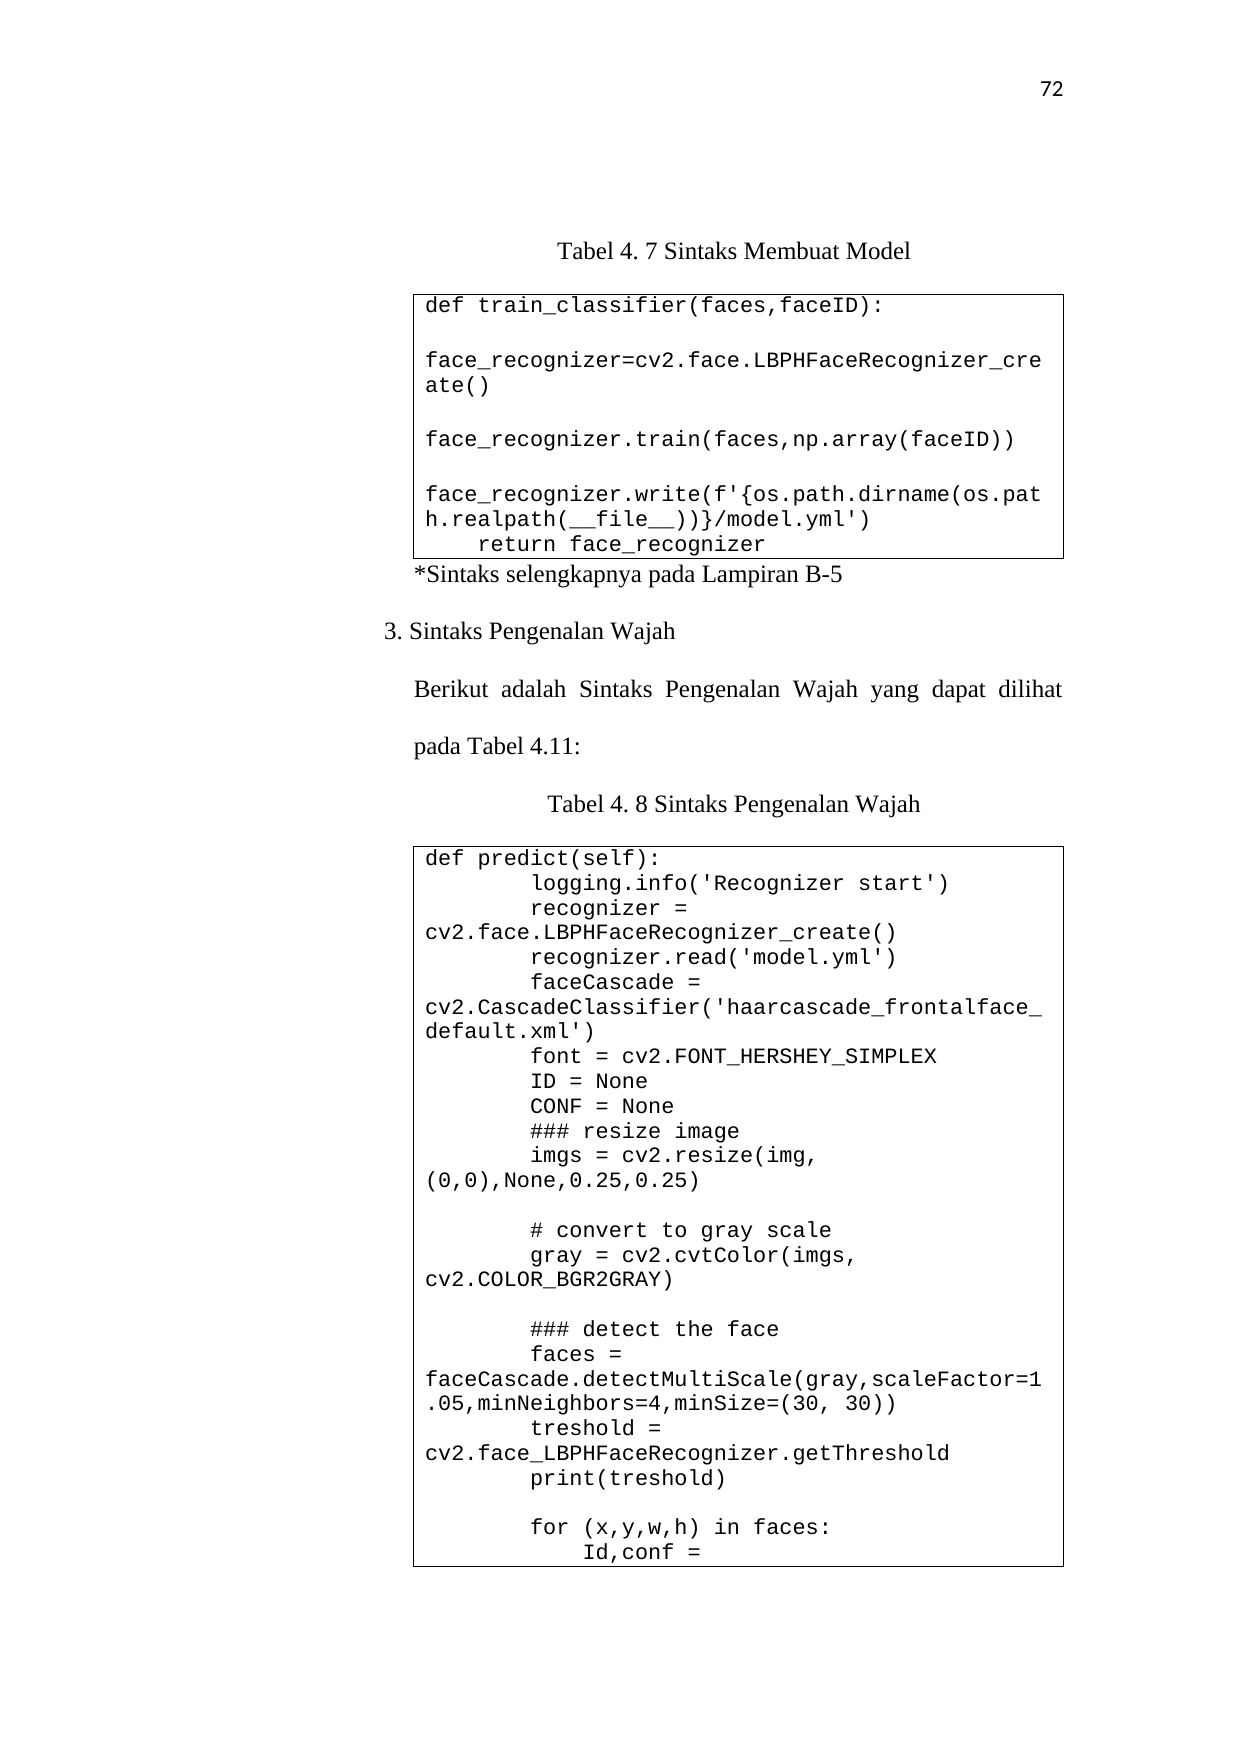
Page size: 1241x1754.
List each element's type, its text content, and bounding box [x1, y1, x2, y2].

table_cell def train_classifier(faces,faceID): face_recognizer=cv2.face.LBPHFaceRecognizer_create() face_recognizer.train(faces,np.array(faceID)) face_recognizer.write(f'{os.path.dirname(os.path.realpath(__file__))}/model.yml') return face_recognizer [414, 295, 1063, 558]
text Sintaks Pengenalan Wajah [384, 616, 1063, 645]
table_header Tabel 4. 7 Sintaks Membuat Model [414, 236, 1063, 294]
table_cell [414, 847, 1063, 1566]
text Berikut adalah Sintaks Pengenalan Wajah yang dapat dilihat pada Tabel 4.11: [413, 674, 1063, 760]
text *Sintaks selengkapnya pada Lampiran B-5 [413, 559, 1063, 587]
table_header Tabel 4. 8 Sintaks Pengenalan Wajah [414, 789, 1063, 846]
